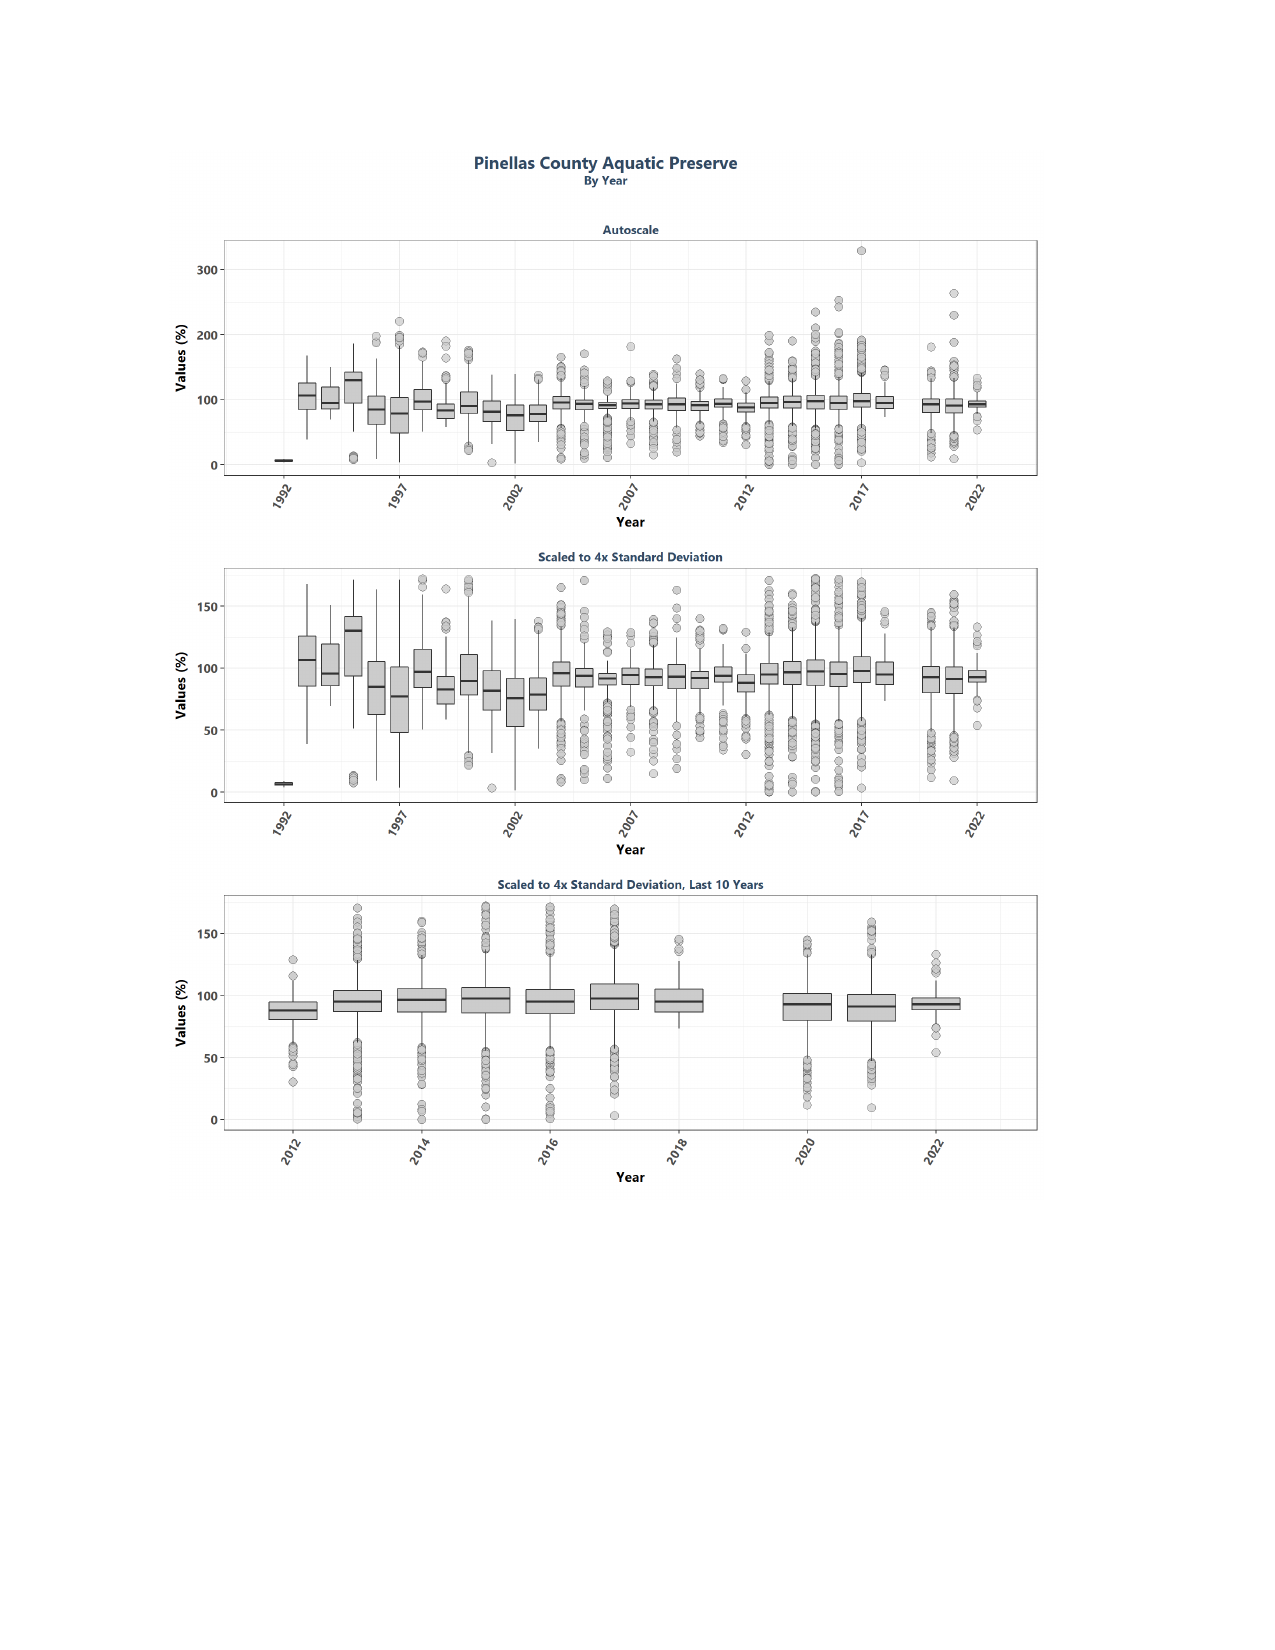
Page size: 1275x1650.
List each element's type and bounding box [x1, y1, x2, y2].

picture [168, 150, 1044, 1200]
